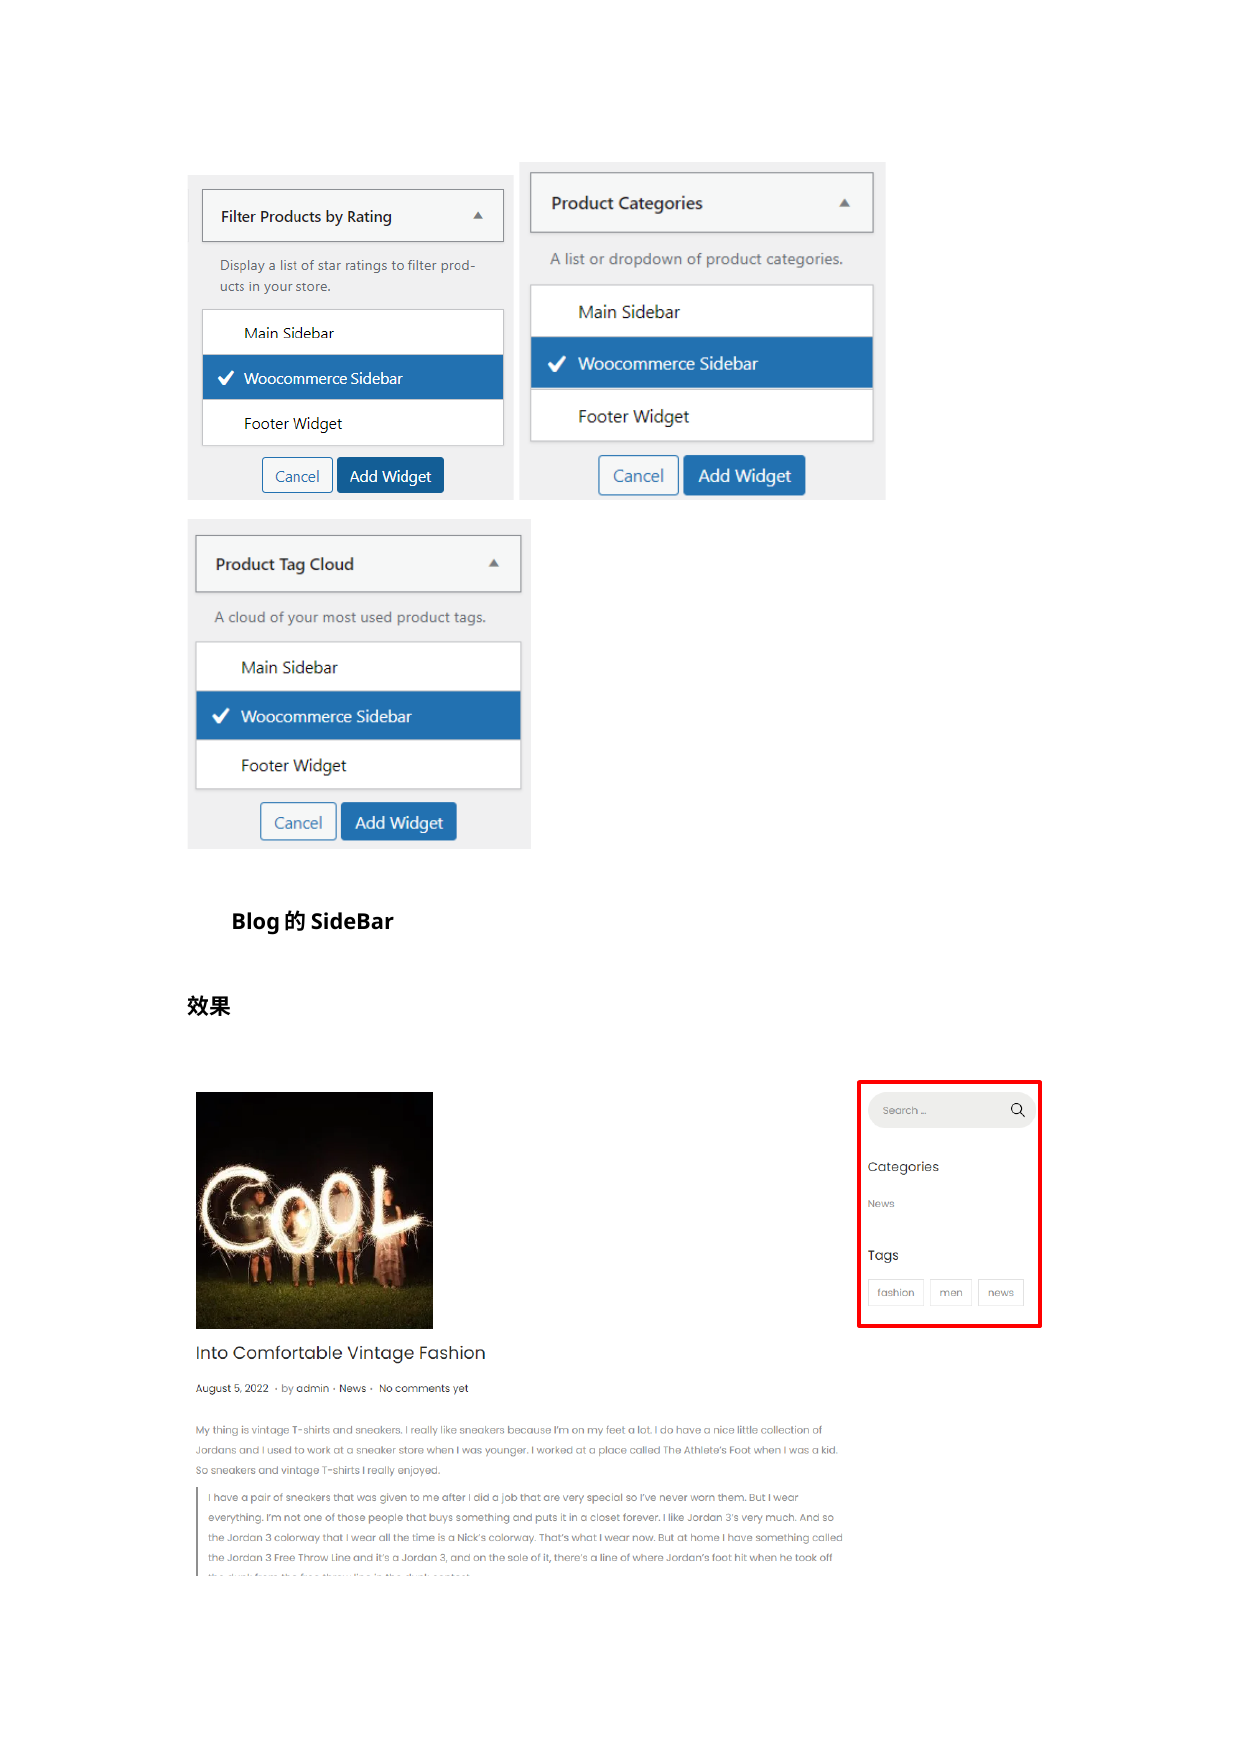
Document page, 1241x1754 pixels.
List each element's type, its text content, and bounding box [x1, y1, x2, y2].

picture [187, 175, 514, 500]
subtitle Blog的SideBar [231, 904, 1053, 937]
picture [187, 519, 531, 849]
picture [519, 162, 886, 500]
picture [187, 1069, 1053, 1576]
subtitle 效果 [187, 989, 1053, 1021]
